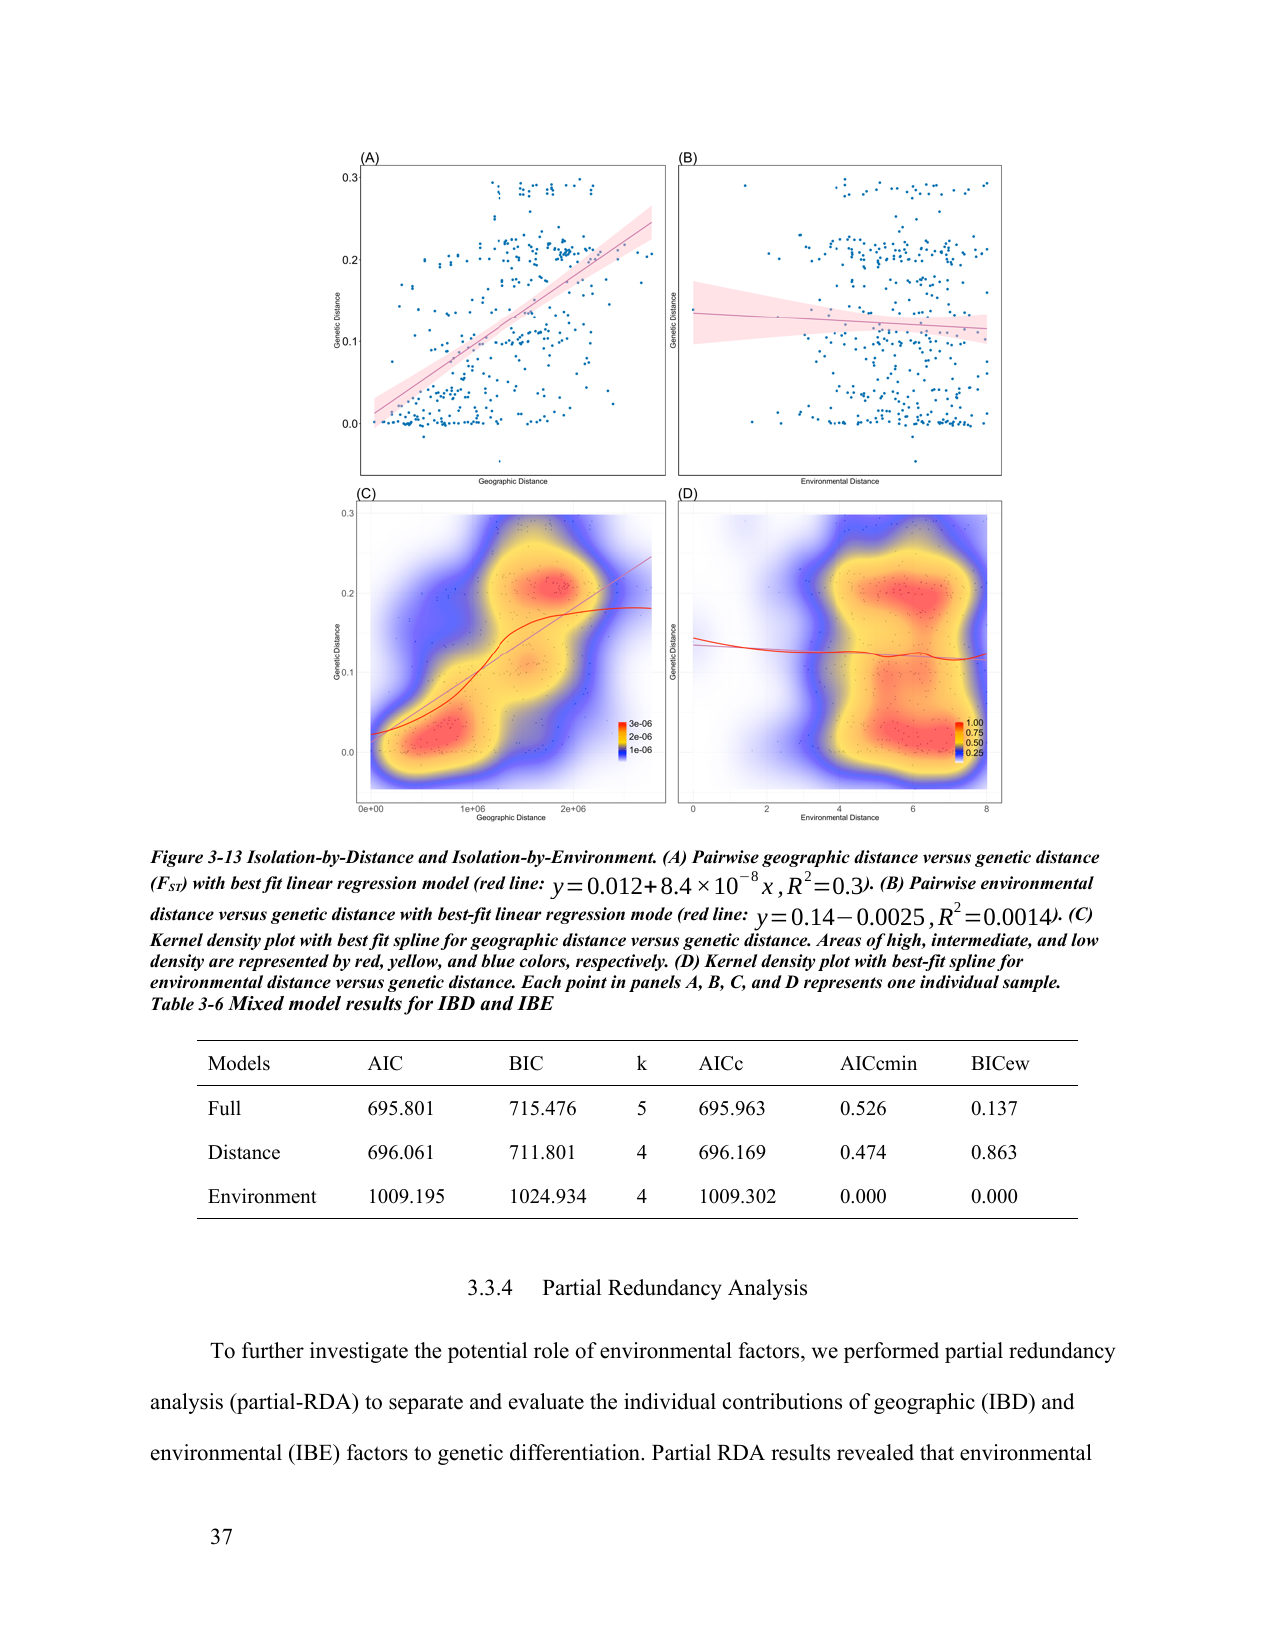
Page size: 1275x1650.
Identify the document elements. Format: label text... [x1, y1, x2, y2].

table_header k [626, 1041, 688, 1085]
table_cell 1009.195 [357, 1174, 498, 1218]
table_cell 0.526 [829, 1086, 960, 1130]
table_cell 1009.302 [688, 1174, 829, 1218]
picture [331, 150, 1004, 822]
table_cell 695.963 [688, 1086, 829, 1130]
table_cell 5 [626, 1086, 688, 1130]
table_header BIC [498, 1041, 626, 1085]
table_cell Environment [197, 1174, 357, 1218]
table_cell 4 [626, 1130, 688, 1174]
table_header AIC [357, 1041, 498, 1085]
table_cell Full [197, 1086, 357, 1130]
table_cell 696.169 [688, 1130, 829, 1174]
table_cell 0.474 [829, 1130, 960, 1174]
table_cell 695.801 [357, 1086, 498, 1130]
subtitle Partial Redundancy Analysis [150, 1275, 1125, 1300]
table_cell 715.476 [498, 1086, 626, 1130]
table_header Models [197, 1041, 357, 1085]
table_cell 4 [626, 1174, 688, 1218]
table_cell 696.061 [357, 1130, 498, 1174]
table_cell 0.000 [829, 1174, 960, 1218]
table_cell 711.801 [498, 1130, 626, 1174]
table_header AICcmin [829, 1041, 960, 1085]
table_cell 0.137 [960, 1086, 1078, 1130]
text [150, 1338, 1125, 1465]
table_cell 1024.934 [498, 1174, 626, 1218]
table_header AICc [688, 1041, 829, 1085]
table_header BICew [960, 1041, 1078, 1085]
table_cell 0.863 [960, 1130, 1078, 1174]
table_cell Distance [197, 1130, 357, 1174]
table_cell 0.000 [960, 1174, 1078, 1218]
